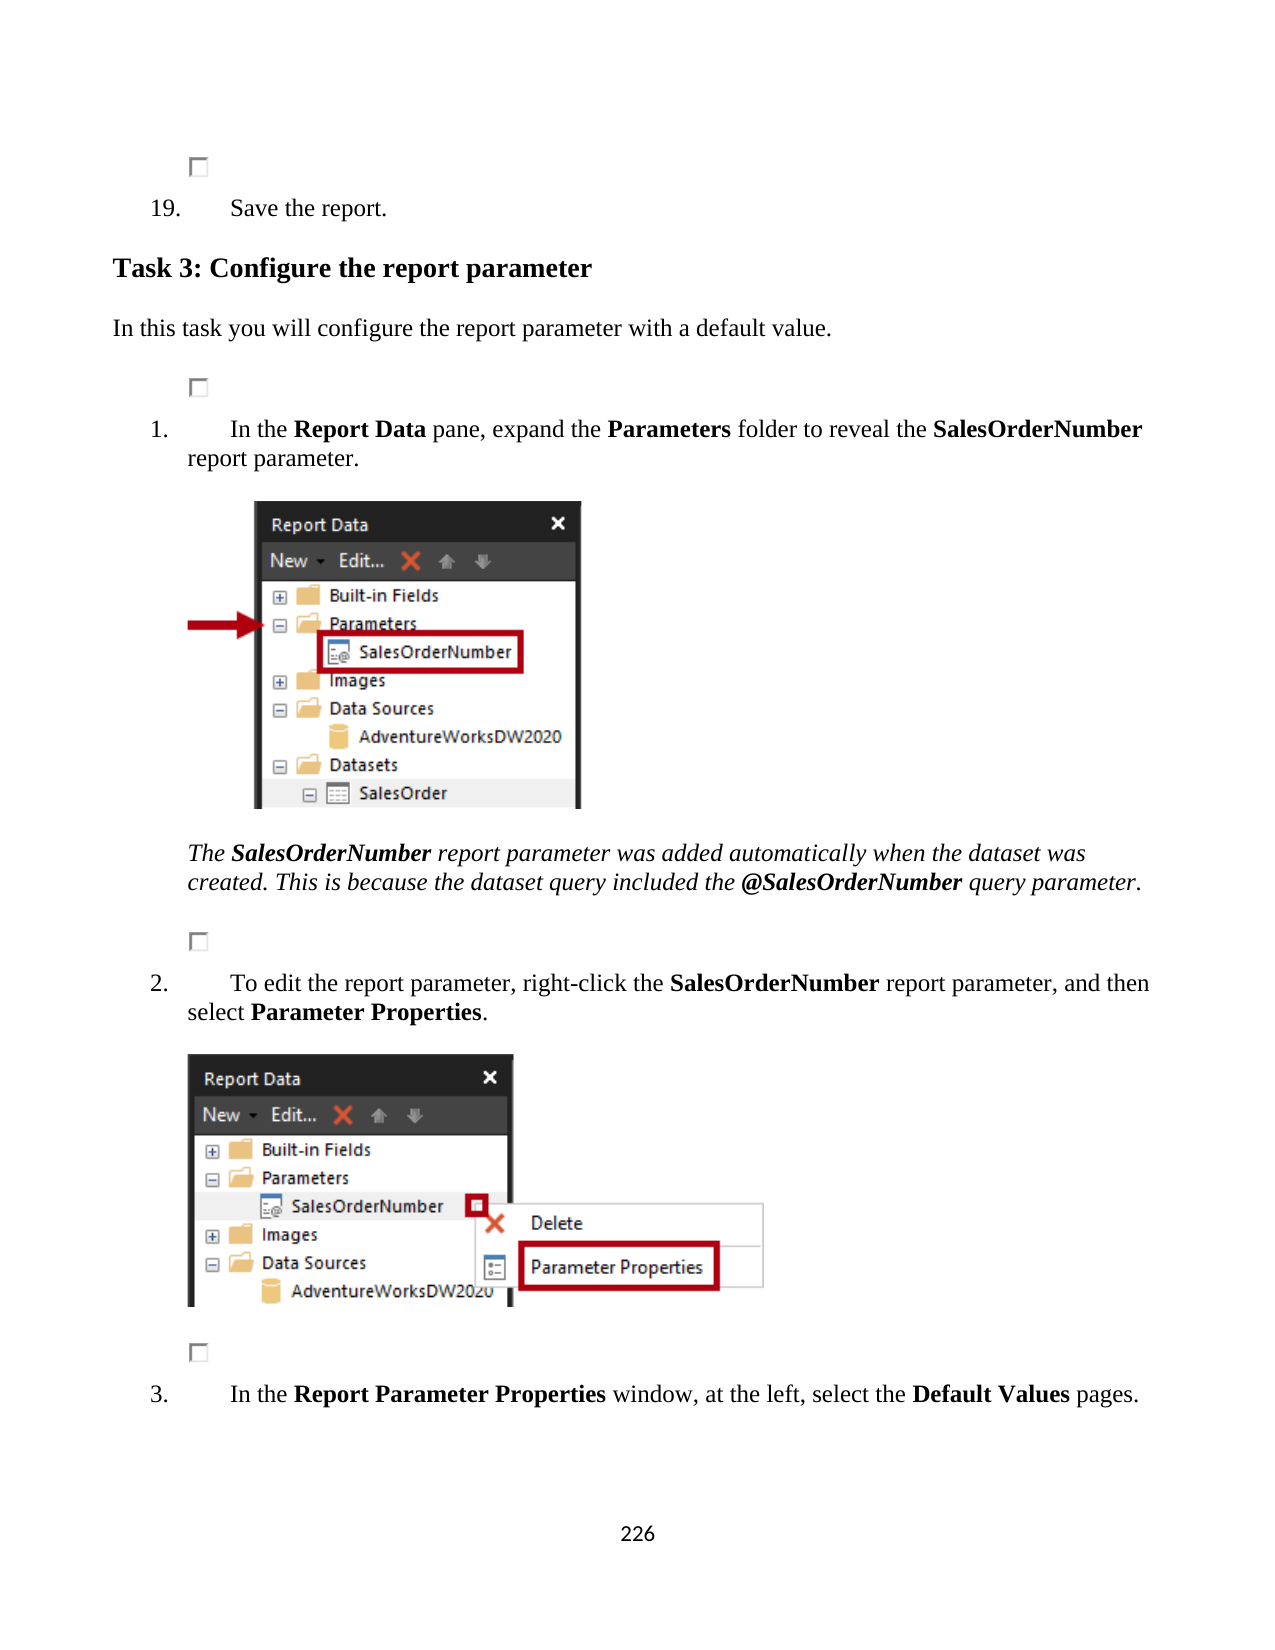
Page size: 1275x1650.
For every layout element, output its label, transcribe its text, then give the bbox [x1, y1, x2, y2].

text The SalesOrderNumber report parameter was added automatically when the dataset was created. This is because the dataset query included the @SalesOrderNumber query parameter. [187, 838, 1162, 895]
list Save the report. [150, 150, 1162, 222]
list In the Report Data pane, expand the Parameters folder to reveal the SalesOrderNumber report parameter. [150, 371, 1162, 472]
text In this task you will configure the report parameter with a default value. [112, 313, 1162, 342]
picture [187, 1054, 764, 1307]
picture [187, 501, 582, 809]
text Task 3: Configure the report parameter [112, 251, 1162, 284]
list To edit the report parameter, right-click the SalesOrderNumber report parameter, and then select Parameter Properties. [150, 924, 1162, 1026]
list In the Report Parameter Properties window, at the left, select the Default Values pages. [150, 1336, 1162, 1408]
